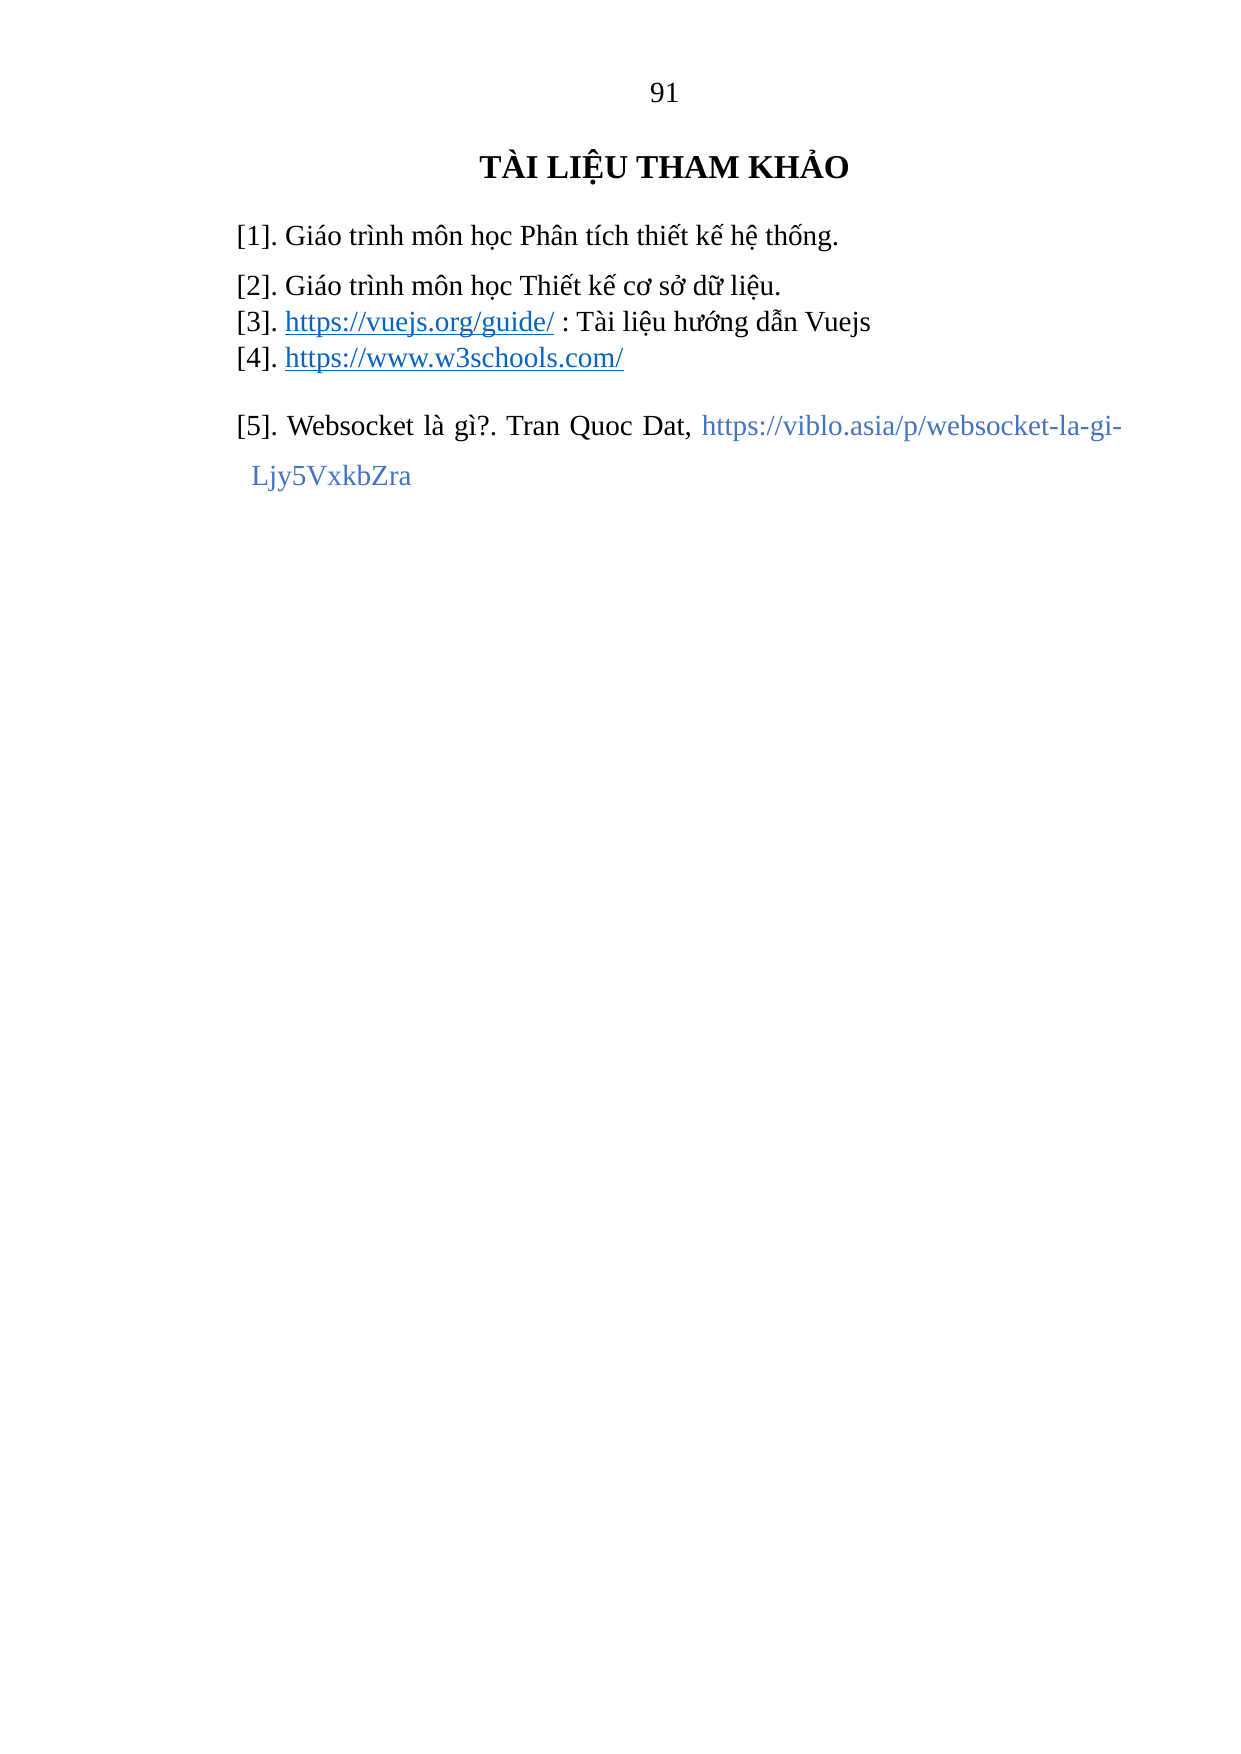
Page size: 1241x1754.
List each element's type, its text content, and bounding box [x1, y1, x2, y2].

text [3]. https://vuejs.org/guide/ : Tài liệu hướng dẫn Vuejs [236, 304, 1122, 338]
text [4]. https://www.w3schools.com/ [236, 341, 1122, 374]
subtitle TÀI LIỆU THAM KHẢO [207, 148, 1122, 186]
text [2]. Giáo trình môn học Thiết kế cơ sở dữ liệu. [236, 268, 1122, 302]
text [1]. Giáo trình môn học Phân tích thiết kế hệ thống. [236, 218, 1122, 252]
text [5]. Websocket là gì?. Tran Quoc Dat, https://viblo.asia/p/websocket-la-gi-Ljy5VxkbZra [236, 408, 1122, 491]
